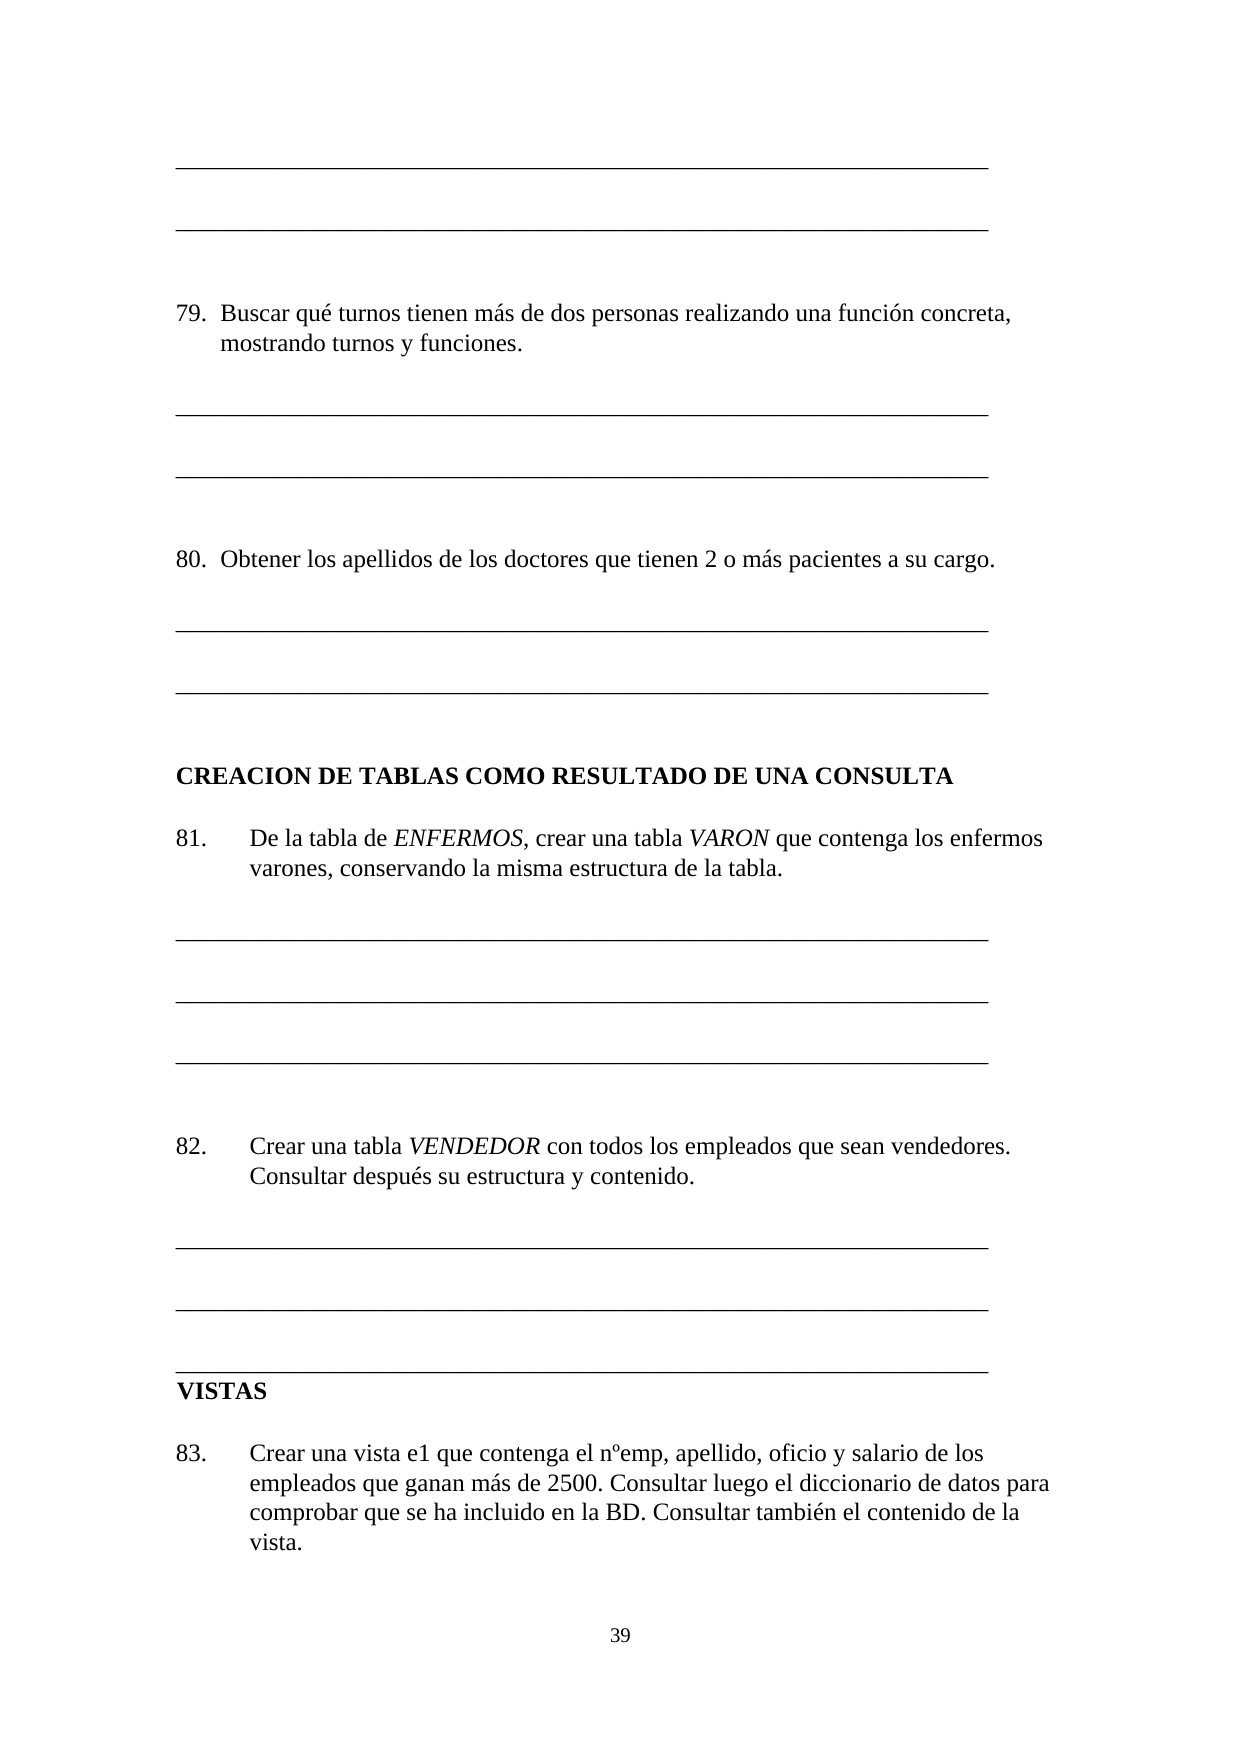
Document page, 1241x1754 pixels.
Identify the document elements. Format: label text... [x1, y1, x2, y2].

list Crear una vista e1 que contenga el nºemp, apellido, oficio y salario de los empleados que ganan más de 2500. Consultar luego el diccionario de datos para comprobar que se ha incluido en la BD. Consultar también el contenido de la vista. [176, 1438, 1064, 1556]
text _________________________________________________________________ [176, 668, 1064, 697]
text _________________________________________________________________ [176, 606, 1064, 635]
list De la tabla de ENFERMOS, crear una tabla VARON que contenga los enfermos varones, conservando la misma estructura de la tabla. [176, 823, 1064, 882]
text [176, 205, 1064, 234]
list Crear una tabla VENDEDOR con todos los empleados que sean vendedores. Consultar después su estructura y contenido. [176, 1131, 1064, 1190]
text _________________________________________________________________ [176, 915, 1064, 943]
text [176, 143, 1064, 172]
text _________________________________________________________________ [176, 977, 1064, 1005]
text _________________________________________________________________ [176, 1038, 1064, 1067]
text _________________________________________________________________ [176, 1223, 1064, 1252]
text _________________________________________________________________ VISTAS [176, 1347, 1064, 1405]
subtitle CREACION DE TABLAS COMO RESULTADO DE UNA CONSULTA [176, 761, 1071, 790]
list Buscar qué turnos tienen más de dos personas realizando una función concreta, mostrando turnos y funciones. [176, 298, 1064, 357]
text _________________________________________________________________ [176, 452, 1064, 480]
text _________________________________________________________________ [176, 390, 1064, 418]
list Obtener los apellidos de los doctores que tienen 2 o más pacientes a su cargo. [176, 544, 1064, 573]
text _________________________________________________________________ [176, 1285, 1064, 1313]
